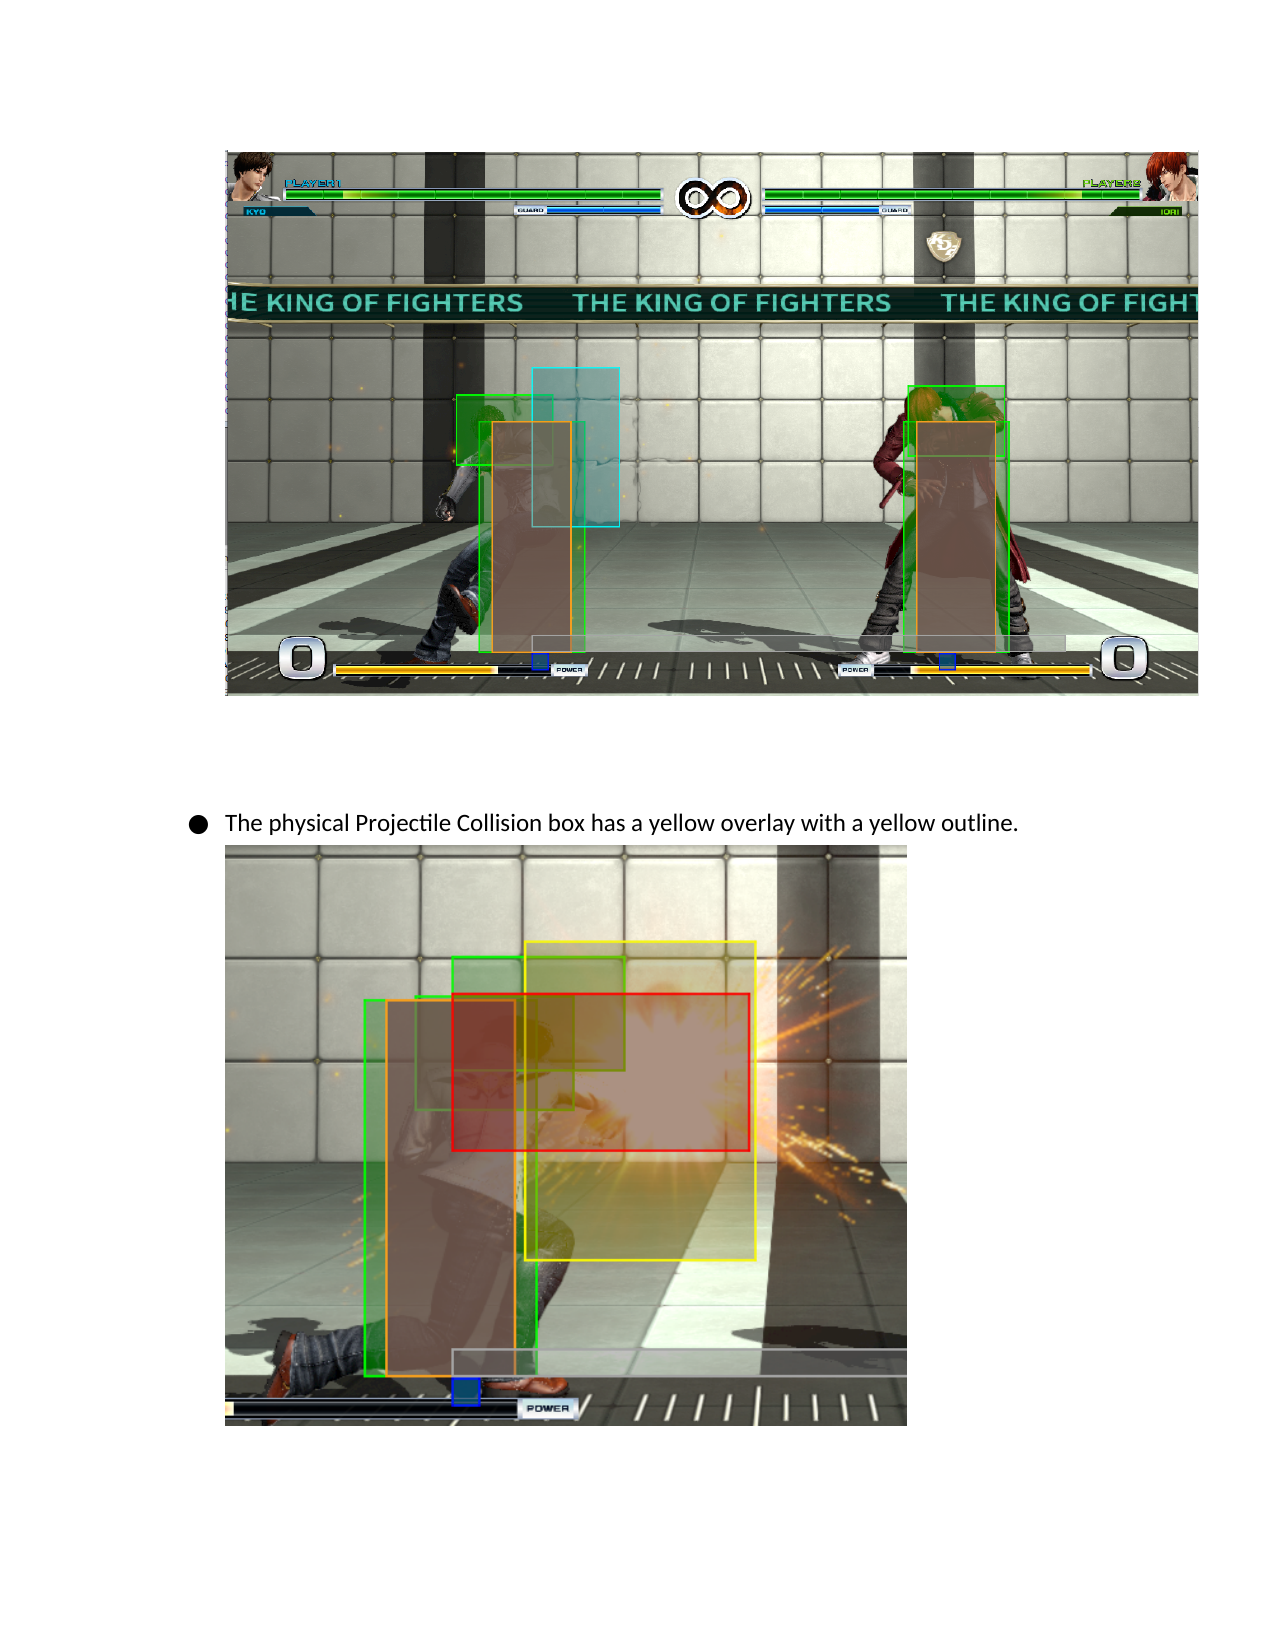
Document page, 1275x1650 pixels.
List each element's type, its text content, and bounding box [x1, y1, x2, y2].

picture [225, 150, 1199, 696]
picture [225, 845, 907, 1426]
list The physical Projectile Collision box has a yellow overlay with a yellow outline. [187, 794, 1125, 846]
